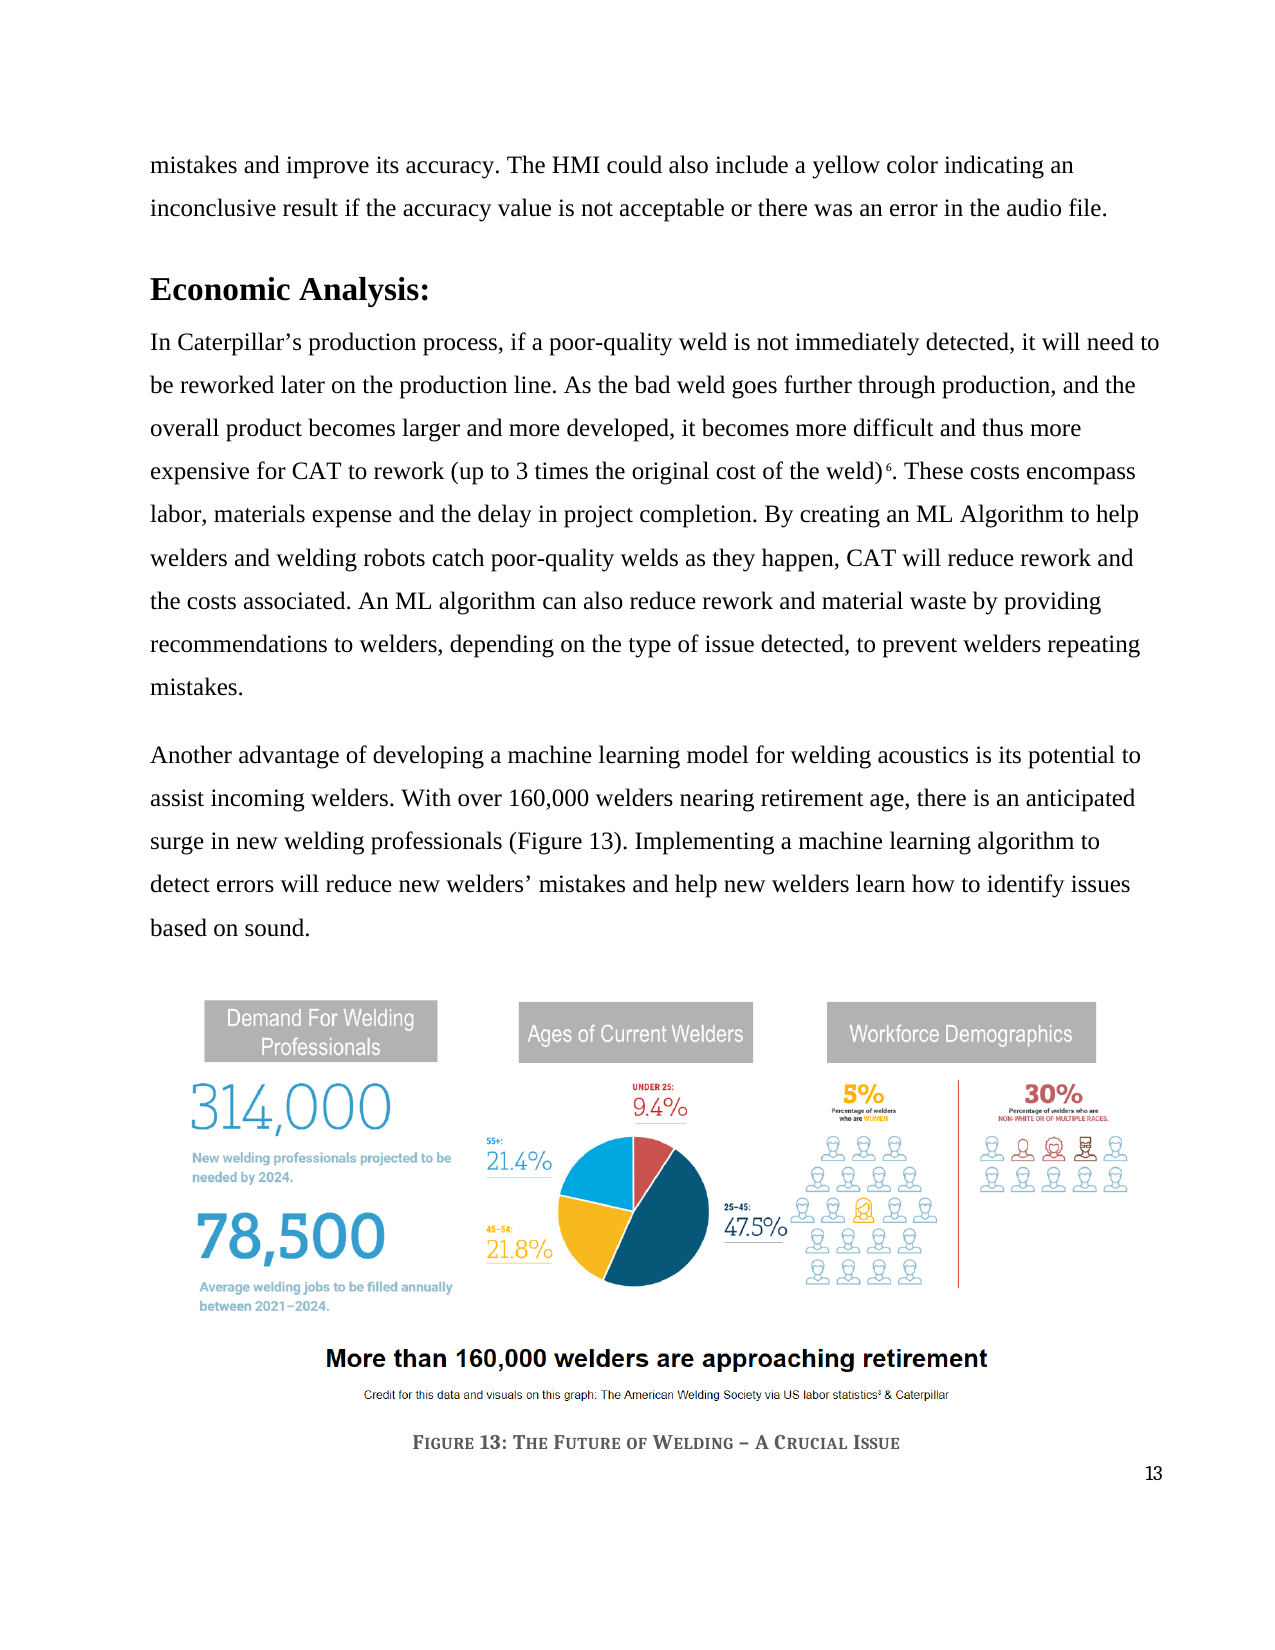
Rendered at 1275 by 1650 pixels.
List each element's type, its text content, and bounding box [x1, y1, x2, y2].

text Figure 13: The Future of Welding – A Crucial Issue [150, 1430, 1162, 1454]
text In Caterpillar’s production process, if a poor-quality weld is not immediately detected, it will need to be reworked later on the production line. As the bad weld goes further through production, and the overall product becomes larger and more developed, it becomes more difficult and thus more expensive for CAT to rework (up to 3 times the original cost of the weld) 6. These costs encompass labor, materials expense and the delay in project completion. By creating an ML Algorithm to help welders and welding robots catch poor-quality welds as they happen, CAT will reduce rework and the costs associated. An ML algorithm can also reduce rework and material waste by providing recommendations to welders, depending on the type of issue detected, to prevent welders repeating mistakes. [150, 327, 1162, 701]
subtitle Economic Analysis: [150, 269, 1162, 308]
text Another advantage of developing a machine learning model for welding acoustics is its potential to assist incoming welders. With over 160,000 welders nearing retirement age, there is an anticipated surge in new welding professionals (Figure 13). Implementing a machine learning algorithm to detect errors will reduce new welders’ mistakes and help new welders learn how to identify issues based on sound. [150, 740, 1162, 941]
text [150, 150, 1162, 222]
picture [184, 980, 1128, 1406]
